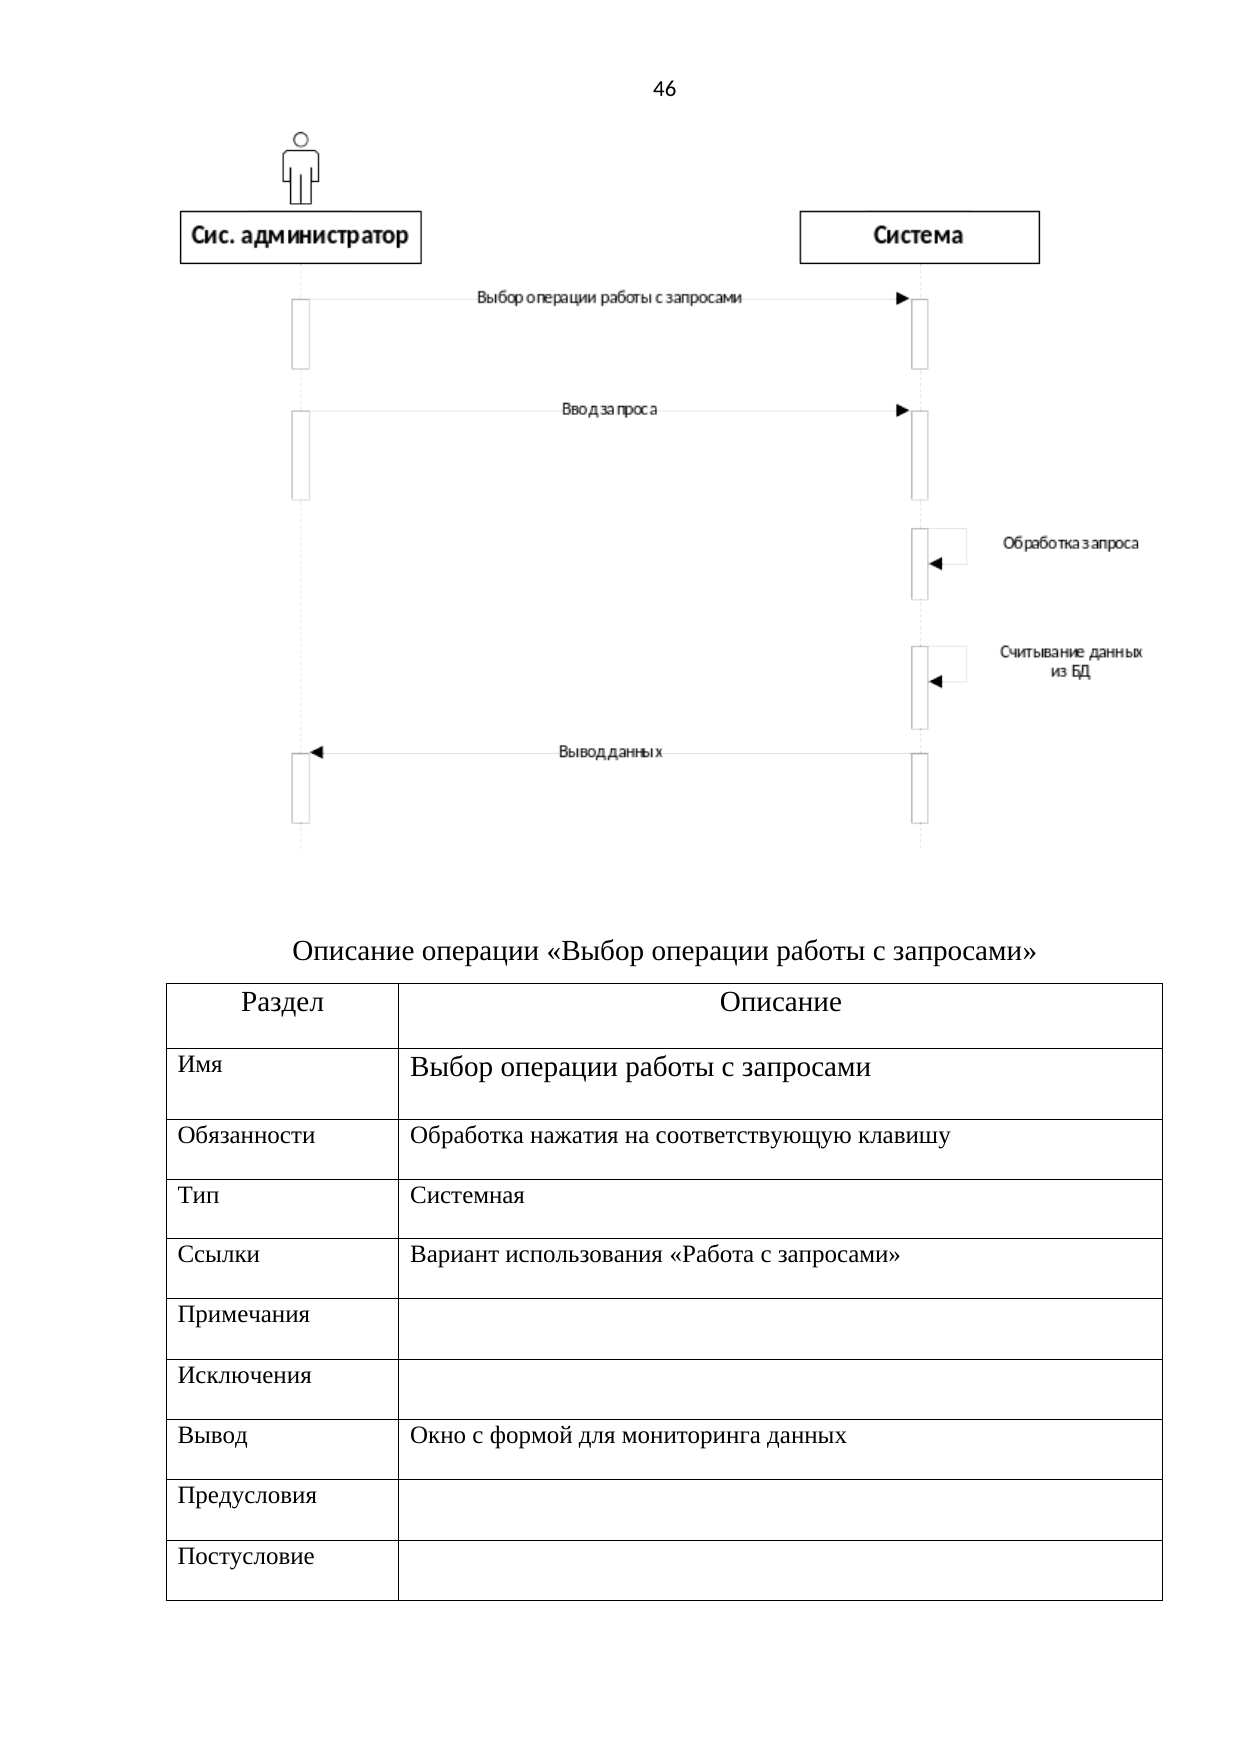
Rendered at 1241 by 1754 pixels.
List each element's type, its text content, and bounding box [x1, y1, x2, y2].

table_cell Тип [167, 1180, 398, 1238]
table_cell Системная [399, 1180, 1162, 1238]
table_header Описание [399, 984, 1162, 1048]
table_cell Окно с формой для мониторинга данных [399, 1420, 1162, 1479]
table_cell [399, 1360, 1162, 1419]
table_cell Обязанности [167, 1120, 398, 1179]
table_cell Примечания [167, 1299, 398, 1359]
table_cell Вывод [167, 1420, 398, 1479]
table_header Раздел [167, 984, 398, 1048]
table_cell Имя [167, 1049, 398, 1119]
text Описание операции «Выбор операции работы с запросами» [177, 933, 1152, 966]
table_cell Постусловие [167, 1541, 398, 1600]
table_cell Ссылки [167, 1239, 398, 1298]
table_cell [399, 1299, 1162, 1359]
table_cell [399, 1541, 1162, 1600]
table_cell [399, 1480, 1162, 1540]
table_cell Предусловия [167, 1480, 398, 1540]
table_cell Выбор операции работы с запросами [399, 1049, 1162, 1119]
table_cell Исключения [167, 1360, 398, 1419]
table_cell Вариант использования «Работа с запросами» [399, 1239, 1162, 1298]
table_cell Обработка нажатия на соответствующую клавишу [399, 1120, 1162, 1179]
